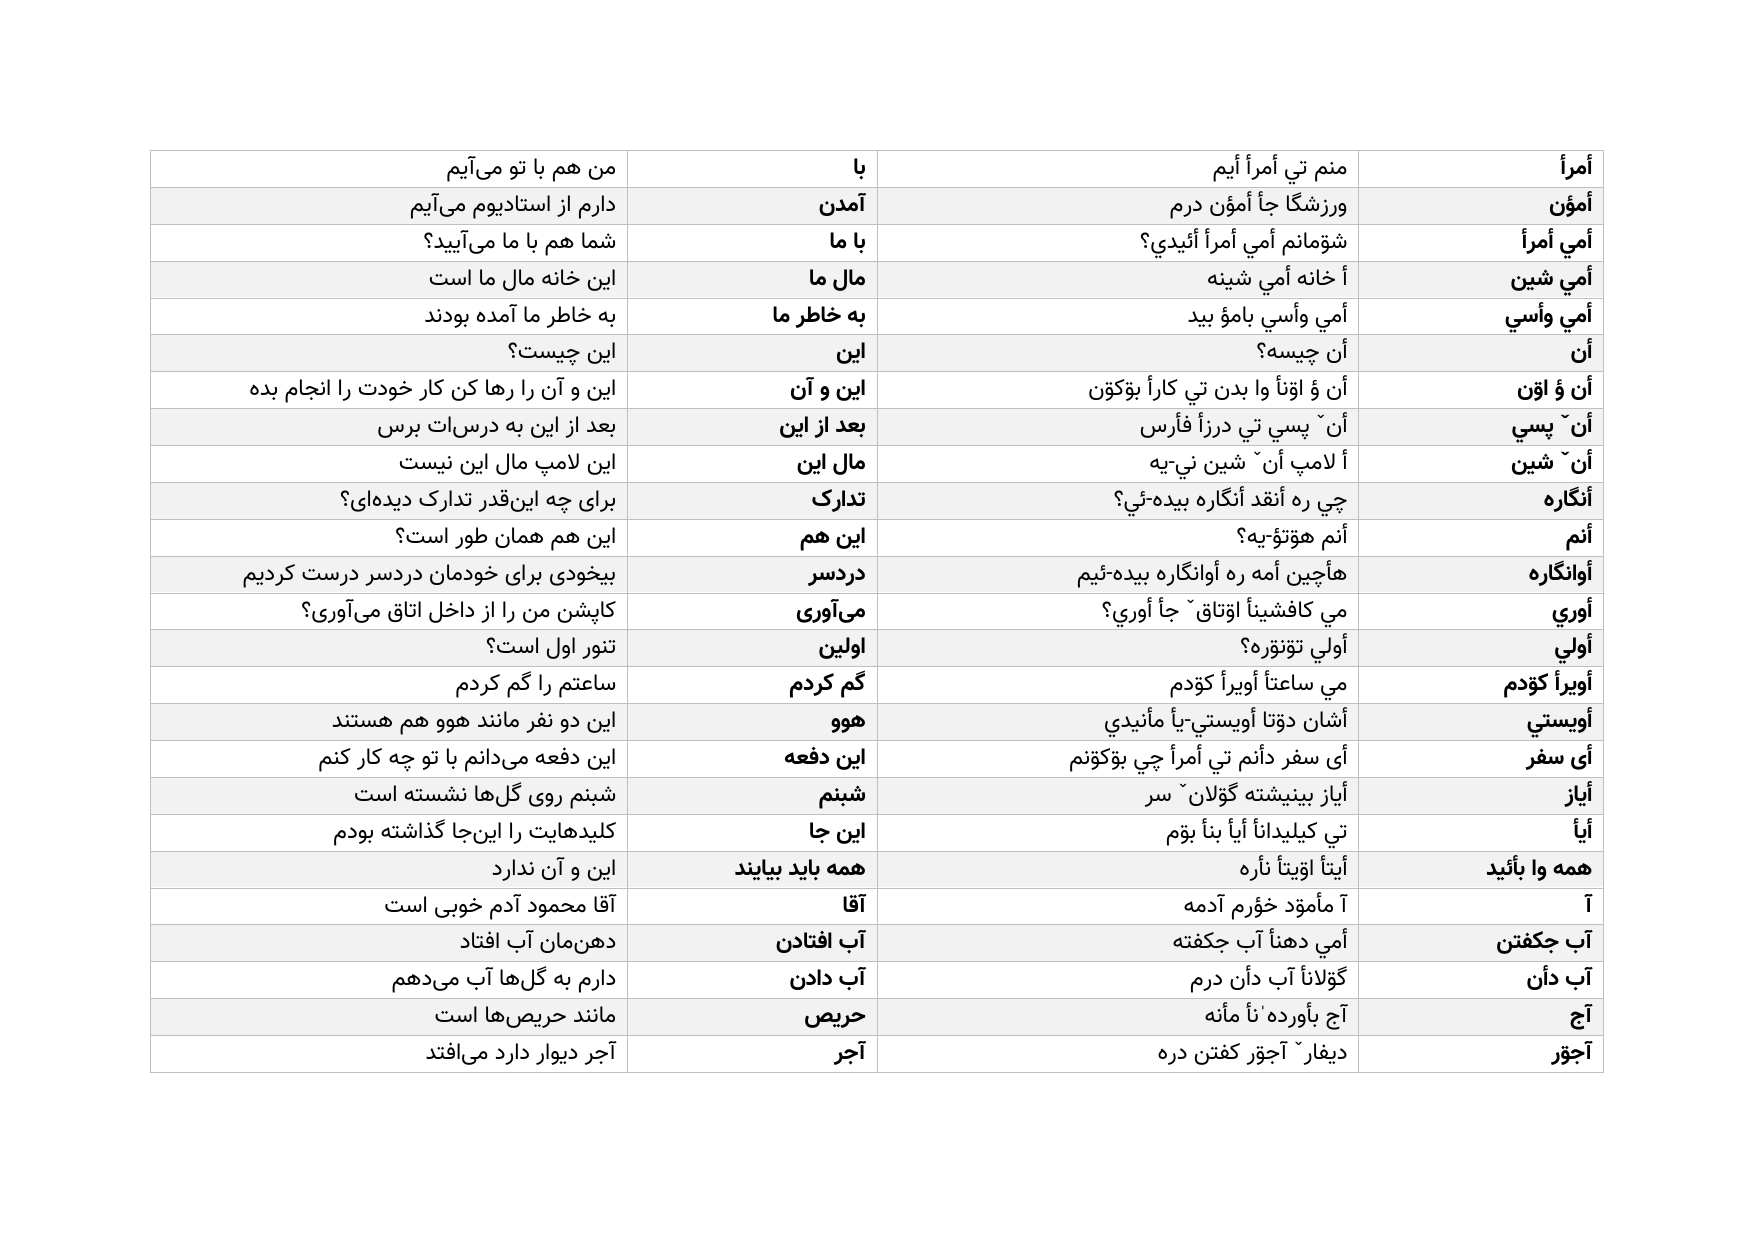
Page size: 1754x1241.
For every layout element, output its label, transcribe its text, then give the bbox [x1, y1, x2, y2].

table_cell أن ؤ اۊن [1359, 372, 1603, 408]
table_cell من هم با تو مى‌آيم [151, 151, 627, 187]
table_cell أ لامپ أنˇ شين ني-يه [878, 446, 1358, 482]
table_cell أويرأ کۊدم [1359, 667, 1603, 703]
table_cell اين و آن [628, 372, 877, 408]
table_cell أى سفر [1359, 741, 1603, 777]
table_cell أى سفر دأنم تي أمرأ چي بۊکۊنم [878, 741, 1358, 777]
table_cell اين چيست؟ [151, 335, 627, 371]
table_cell أمي وأسي [1359, 299, 1603, 334]
table_cell شبنم [628, 778, 877, 814]
table_cell براى چه اين‌قدر تدارک ديده‌اى؟ [151, 483, 627, 519]
table_cell أياز بينيشته گۊلانˇ سر [878, 778, 1358, 814]
table_cell آب جکفتن [1359, 925, 1603, 961]
table_cell اين هم [628, 520, 877, 556]
table_cell تي کيليدانأ أيأ بنأ بۊم [878, 815, 1358, 851]
table_cell آب افتادن [628, 925, 877, 961]
table_cell ديفارˇ آجۊر کفتن دره [878, 1036, 1358, 1072]
table_cell أنˇ شين [1359, 446, 1603, 482]
table_cell دردسر [628, 557, 877, 592]
table_cell اين و آن ندارد [151, 852, 627, 887]
table_cell آجۊر [1359, 1036, 1603, 1072]
table_cell مي ساعتأ أويرأ کۊدم [878, 667, 1358, 703]
table_cell شۊمانم أمي أمرأ أئيدي؟ [878, 225, 1358, 261]
table_cell آب دأن [1359, 962, 1603, 998]
table_cell مى‌آورى [628, 594, 877, 629]
table_cell حريص [628, 999, 877, 1035]
table_cell دارم به گل‌ها آب مى‌دهم [151, 962, 627, 998]
table_cell تدارک [628, 483, 877, 519]
table_cell به خاطر ما آمده بودند [151, 299, 627, 334]
table_cell أويستي [1359, 704, 1603, 740]
table_cell بعد از اين به درس‌ات برس [151, 409, 627, 445]
table_cell مال ما [628, 262, 877, 297]
table_cell اين لامپ مال اين نيست [151, 446, 627, 482]
table_cell هوو [628, 704, 877, 740]
table_cell آمدن [628, 188, 877, 224]
table_cell دارم از استاديوم مى‌آيم [151, 188, 627, 224]
table_cell أمي أمرأ [1359, 225, 1603, 261]
table_cell أيأ [1359, 815, 1603, 851]
table_cell اين دفعه [628, 741, 877, 777]
table_cell أشان دۊتا أويستي-يأ مأنيدي [878, 704, 1358, 740]
table_cell همه بايد بيايند [628, 852, 877, 887]
table_cell تنور اول است؟ [151, 630, 627, 666]
table_cell أمي وأسي بامؤ بيد [878, 299, 1358, 334]
table_cell هأچين أمه ره أوانگاره بيده-ئيم [878, 557, 1358, 592]
table_cell أن ؤ اۊنأ وا بدن تي کارأ بۊکۊن [878, 372, 1358, 408]
table_cell آ [1359, 889, 1603, 924]
table_cell آقا [628, 889, 877, 924]
table_cell أولي تۊنۊره؟ [878, 630, 1358, 666]
table_cell أنم [1359, 520, 1603, 556]
table_cell أيتأ اۊيتأ نأره [878, 852, 1358, 887]
table_cell ورزشگا جأ أمؤن درم [878, 188, 1358, 224]
table_cell کليدهايت را اين‌جا گذاشته بودم [151, 815, 627, 851]
table_cell اولين [628, 630, 877, 666]
table_cell همه وا بأئيد [1359, 852, 1603, 887]
table_cell کاپشن من را از داخل اتاق مى‌آورى؟ [151, 594, 627, 629]
table_cell أن [1359, 335, 1603, 371]
table_cell آ مأمۊد خؤرم آدمه [878, 889, 1358, 924]
table_cell گم کردم [628, 667, 877, 703]
table_cell اين خانه مال ما است [151, 262, 627, 297]
table_cell أياز [1359, 778, 1603, 814]
table_cell أمي شين [1359, 262, 1603, 297]
table_cell ساعتم را گم کردم [151, 667, 627, 703]
table_cell دهن‌مان آب افتاد [151, 925, 627, 961]
table_cell مي کافشينأ اۊتاقˇ جأ أوري؟ [878, 594, 1358, 629]
table_cell أمي دهنأ آب جکفته [878, 925, 1358, 961]
table_cell شبنم روى گل‌ها نشسته است [151, 778, 627, 814]
table_cell أولي [1359, 630, 1603, 666]
table_cell أنم هۊتؤ-يه؟ [878, 520, 1358, 556]
table_cell مال اين [628, 446, 877, 482]
table_cell بعد از اين [628, 409, 877, 445]
table_cell اين دفعه مى‌دانم با تو چه کار کنم [151, 741, 627, 777]
table_cell بيخودى براى خودمان دردسر درست کرديم [151, 557, 627, 592]
table_cell أوانگاره [1359, 557, 1603, 592]
table_cell گۊلانأ آب دأن درم [878, 962, 1358, 998]
table_cell أن چيسه؟ [878, 335, 1358, 371]
table_cell اين و آن را رها کن کار خودت را انجام بده [151, 372, 627, 408]
table_cell أوري [1359, 594, 1603, 629]
table_cell آقا محمود آدم خوبى است [151, 889, 627, 924]
table_cell چي ره أنقد أنگاره بيده-ئي؟ [878, 483, 1358, 519]
table_cell شما هم با ما مى‌آييد؟ [151, 225, 627, 261]
table_cell با ما [628, 225, 877, 261]
table_cell آب دادن [628, 962, 877, 998]
table_cell أنˇ پسي تي درزأ فأرس [878, 409, 1358, 445]
table_cell اين دو نفر مانند هوو هم هستند [151, 704, 627, 740]
table_cell أمرأ [1359, 151, 1603, 187]
table_cell أمؤن [1359, 188, 1603, 224]
table_cell أنگاره [1359, 483, 1603, 519]
table_cell اين هم همان طور است؟ [151, 520, 627, 556]
table_cell آجر ديوار دارد مى‌افتد [151, 1036, 627, 1072]
table_cell مانند حريص‌ها است [151, 999, 627, 1035]
table_cell اين جا [628, 815, 877, 851]
table_cell منم تي أمرأ أيم [878, 151, 1358, 187]
table_cell آج [1359, 999, 1603, 1035]
table_cell آجر [628, 1036, 877, 1072]
table_cell أنˇ پسي [1359, 409, 1603, 445]
table_cell آج بأوردهˈنأ مأنه [878, 999, 1358, 1035]
table_cell اين [628, 335, 877, 371]
table_cell با [628, 151, 877, 187]
table_cell به خاطر ما [628, 299, 877, 334]
table_cell أ خانه أمي شينه [878, 262, 1358, 297]
